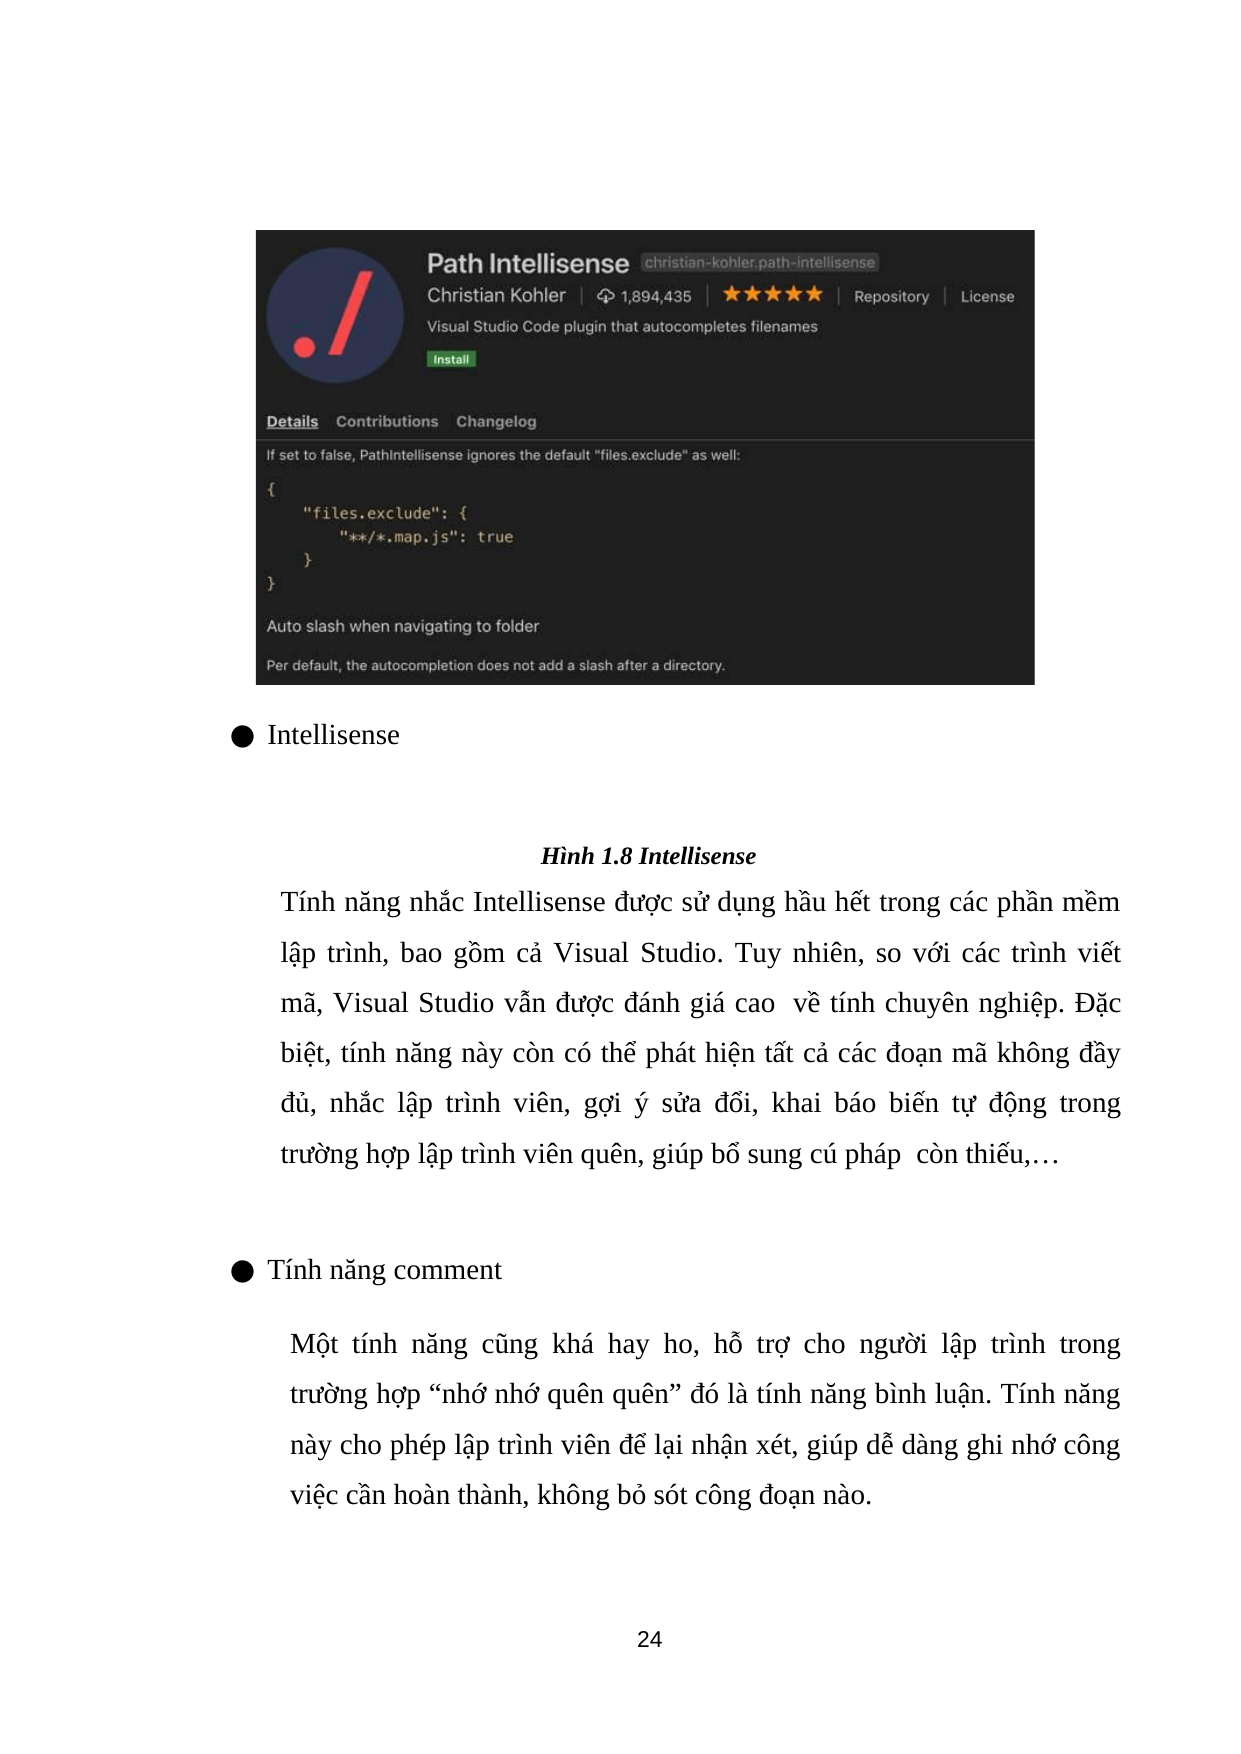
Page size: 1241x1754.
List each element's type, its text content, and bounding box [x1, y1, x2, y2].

text Hình 1.8 Intellisense [177, 841, 1122, 870]
text Một tính năng cũng khá hay ho, hỗ trợ cho người lập trình trong trường hợp “nhớ nhớ quên quên” đó là tính năng bình luận. Tính năng này cho phép lập trình viên để lại nhận xét, giúp dễ dàng ghi nhớ công việc cần hoàn thành, không bỏ sót công đoạn nào. [192, 1360, 1122, 1511]
text Tính năng nhắc Intellisense được sử dụng hầu hết trong các phần mềm lập trình, bao gồm cả Visual Studio. Tuy nhiên, so với các trình viết mã, Visual Studio vẫn được đánh giá cao về tính chuyên nghiệp. Đặc biệt, tính năng này còn có thể phát hiện tất cả các đoạn mã không đầy đủ, nhắc lập trình viên, gợi ý sửa đổi, khai báo biến tự động trong trường hợp lập trình viên quên, giúp bổ sung cú pháp còn thiếu,… [192, 918, 1122, 1169]
list Tính năng comment [229, 1237, 1122, 1296]
picture [255, 230, 1036, 685]
